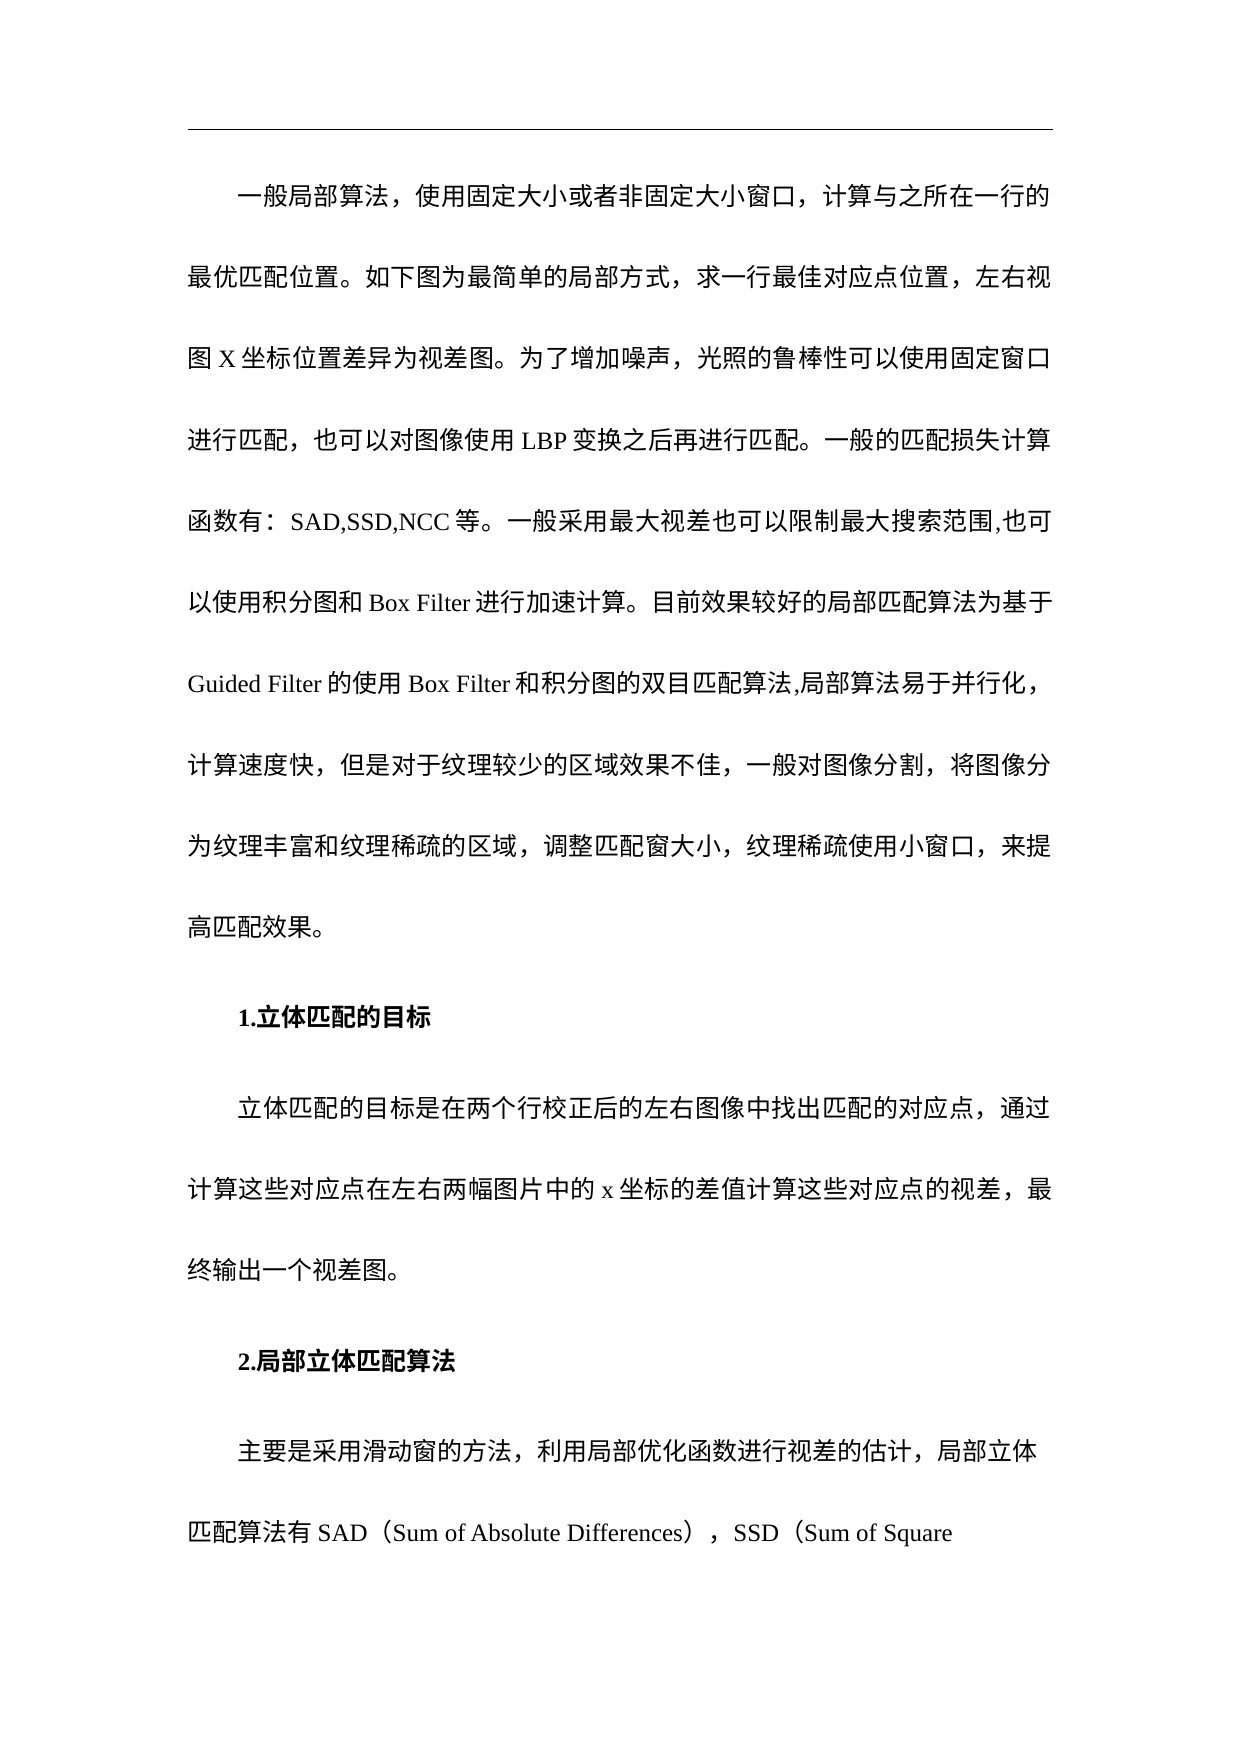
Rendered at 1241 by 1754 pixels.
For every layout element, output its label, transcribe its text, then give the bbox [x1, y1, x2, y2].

text 1.立体匹配的目标 [187, 983, 1053, 1048]
text 立体匹配的目标是在两个行校正后的左右图像中找出匹配的对应点，通过计算这些对应点在左右两幅图片中的x坐标的差值计算这些对应点的视差，最终输出一个视差图。 [187, 1074, 1053, 1301]
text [187, 1417, 1053, 1563]
text 2.局部立体匹配算法 [187, 1327, 1053, 1392]
text 一般局部算法，使用固定大小或者非固定大小窗口，计算与之所在一行的最优匹配位置。如下图为最简单的局部方式，求一行最佳对应点位置，左右视图X坐标位置差异为视差图。为了增加噪声，光照的鲁棒性可以使用固定窗口进行匹配，也可以对图像使用LBP变换之后再进行匹配。一般的匹配损失计算函数有：SAD,SSD,NCC等。一般采用最大视差也可以限制最大搜索范围,也可以使用积分图和Box Filter进行加速计算。目前效果较好的局部匹配算法为基于Guided Filter的使用Box Filter和积分图的双目匹配算法,局部算法易于并行化，计算速度快，但是对于纹理较少的区域效果不佳，一般对图像分割，将图像分为纹理丰富和纹理稀疏的区域，调整匹配窗大小，纹理稀疏使用小窗口，来提高匹配效果。 [187, 162, 1053, 958]
